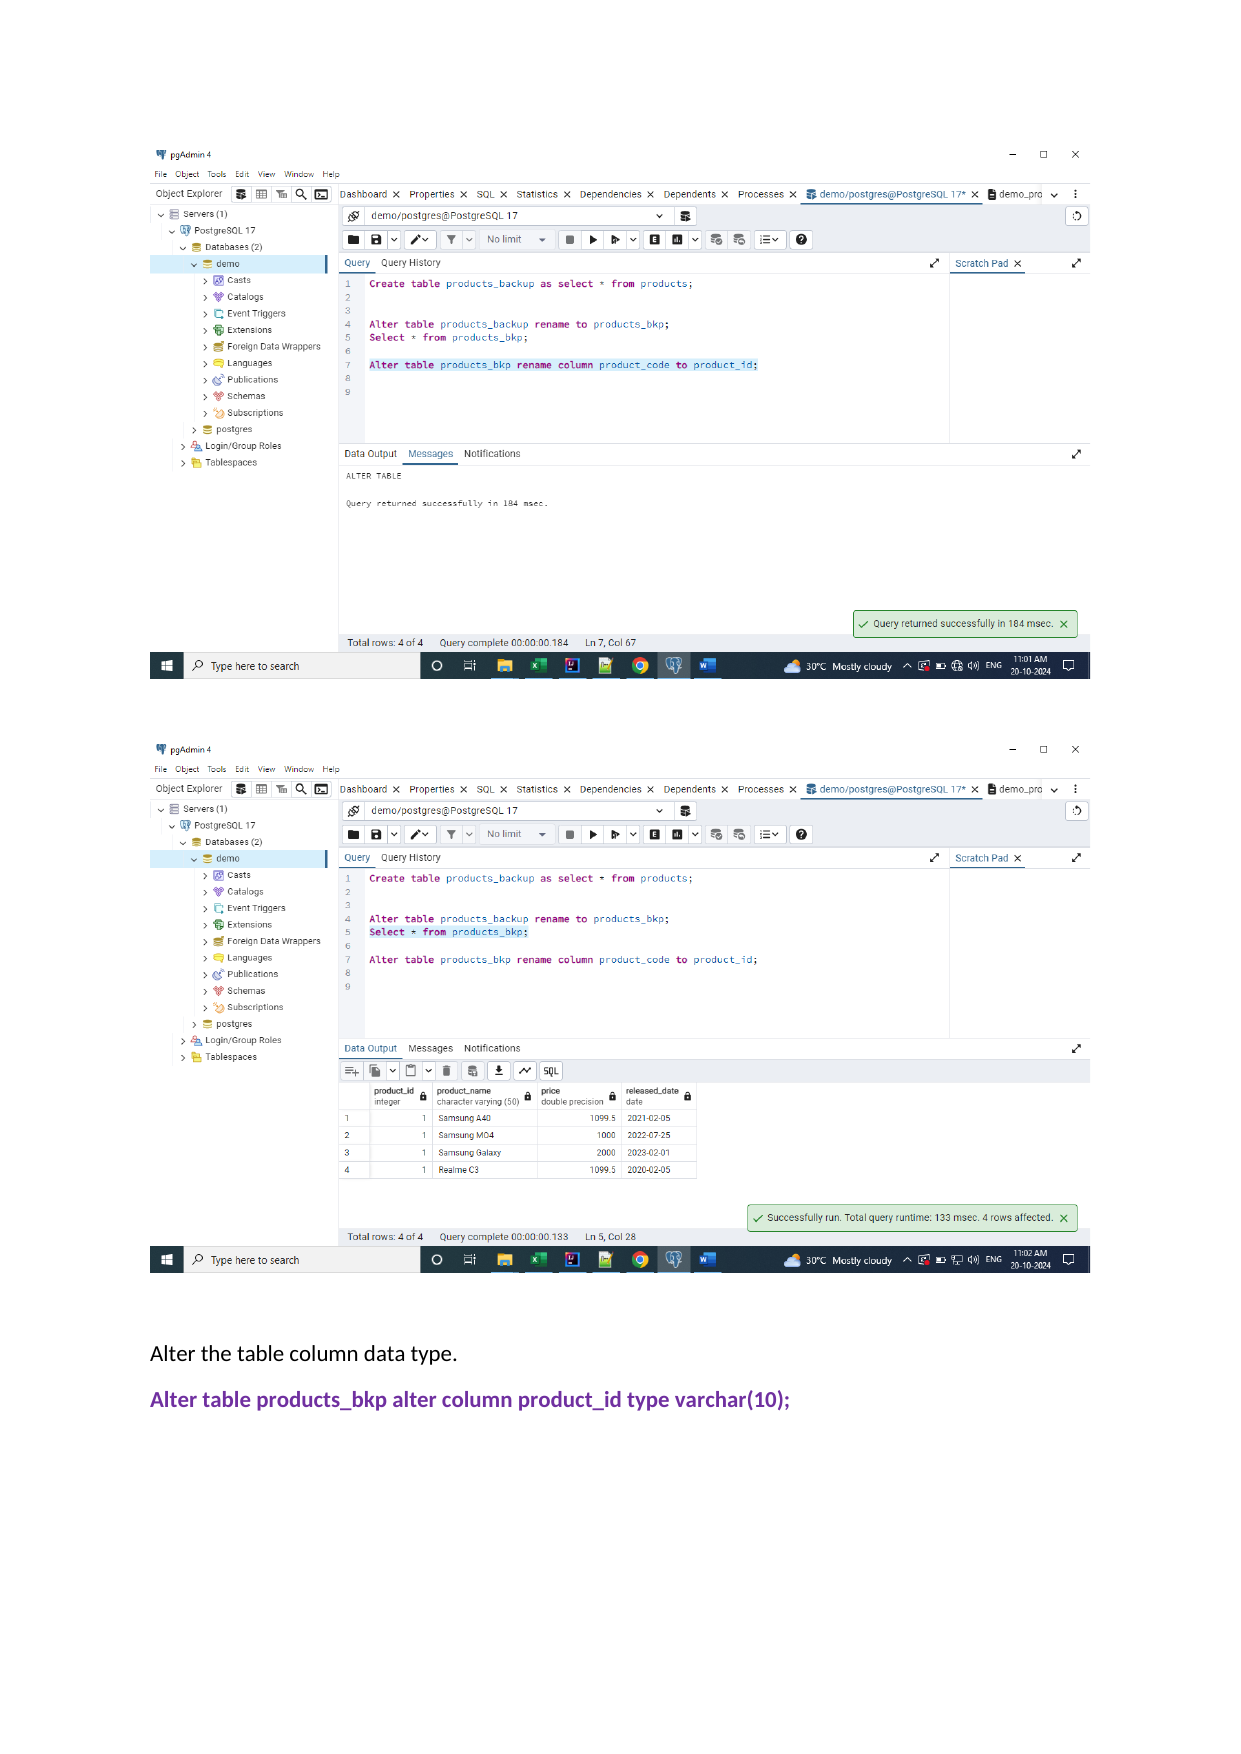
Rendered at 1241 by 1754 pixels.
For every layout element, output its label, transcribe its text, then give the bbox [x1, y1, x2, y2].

picture [150, 150, 1091, 679]
text Alter the table column data type. [150, 1339, 1090, 1367]
picture [150, 744, 1091, 1273]
text Alter table products_bkp alter column product_id type varchar(10); [150, 1386, 1090, 1414]
